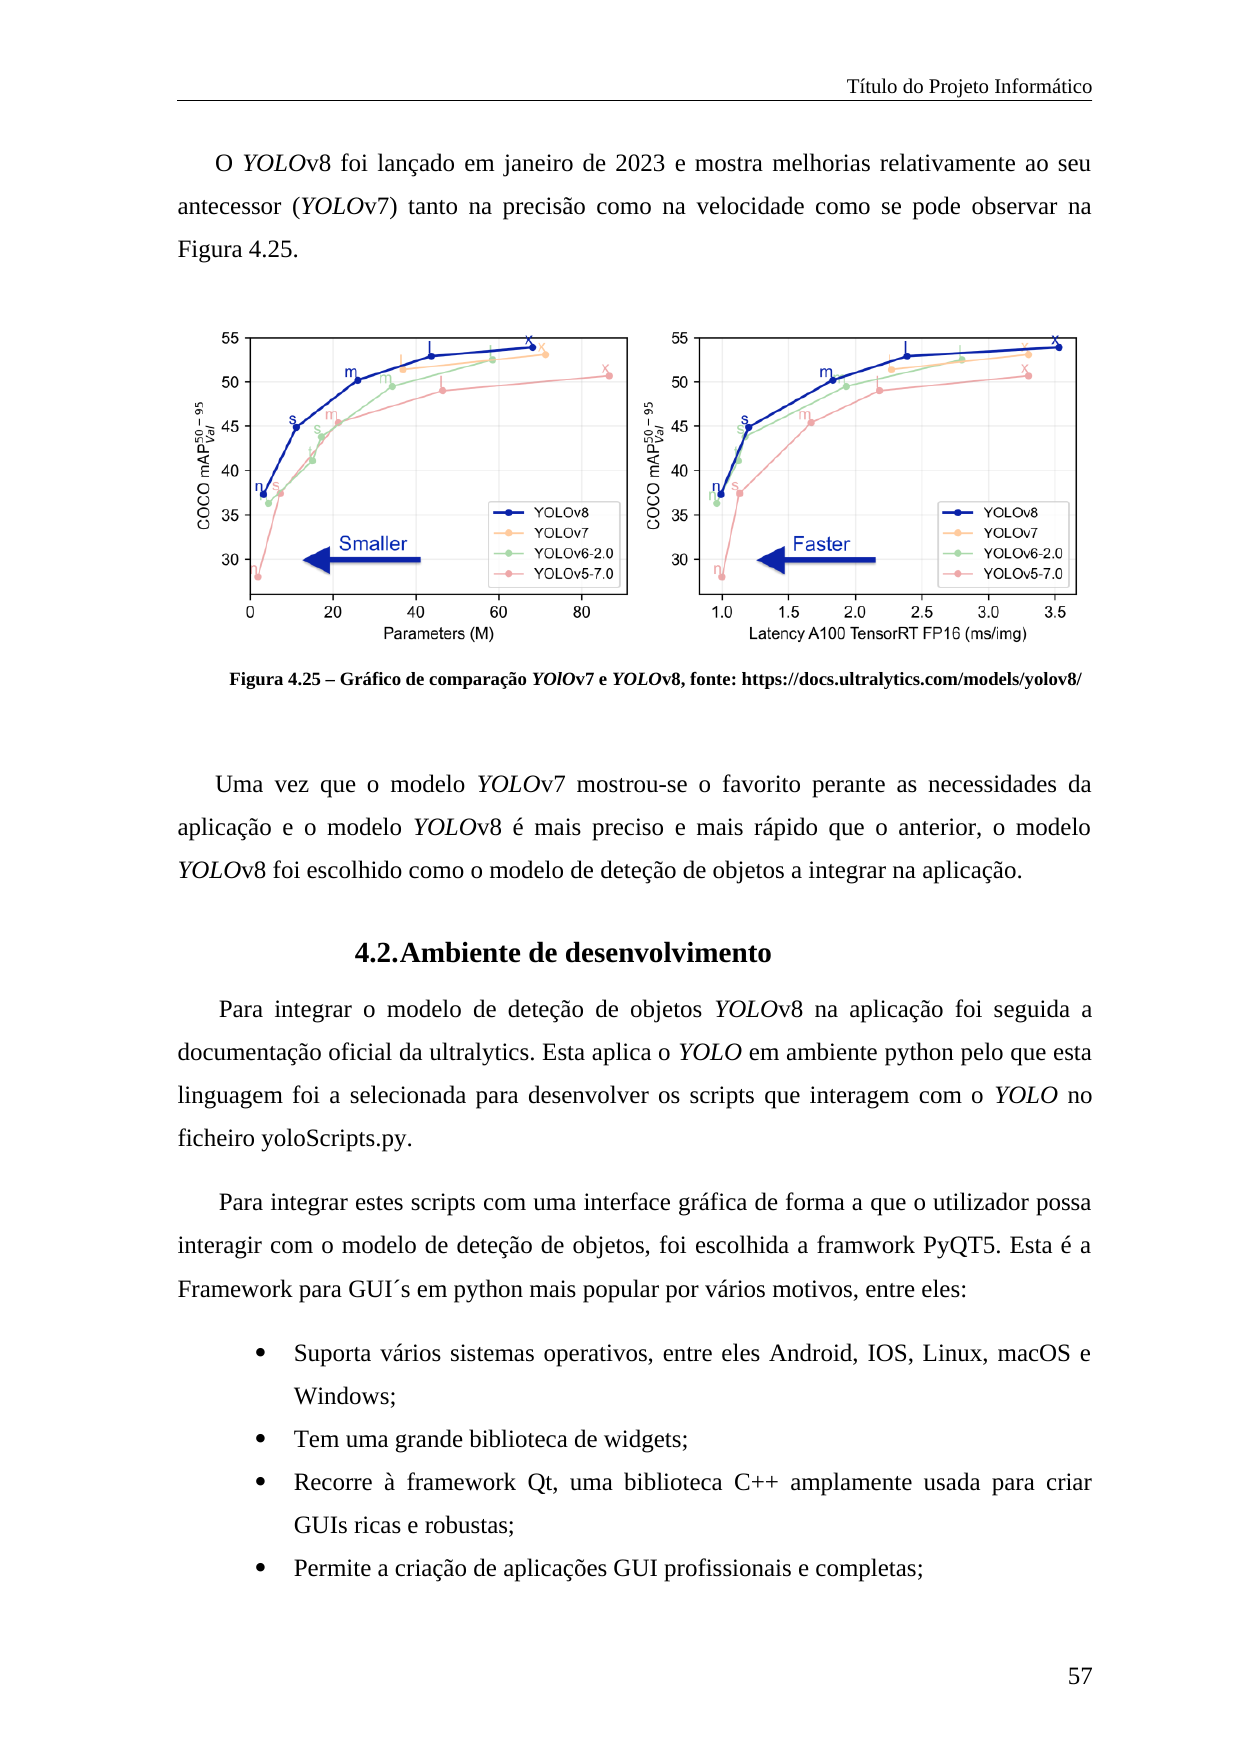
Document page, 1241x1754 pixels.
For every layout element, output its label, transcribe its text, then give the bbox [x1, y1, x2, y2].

text Uma vez que o modelo YOLOv7 mostrou-se o favorito perante as necessidades da aplicação e o modelo YOLOv8 é mais preciso e mais rápido que o anterior, o modelo YOLOv8 foi escolhido como o modelo de deteção de objetos a integrar na aplicação. [177, 769, 1092, 884]
picture [177, 314, 1093, 659]
subtitle Ambiente de desenvolvimento [354, 936, 1092, 969]
text Para integrar estes scripts com uma interface gráfica de forma a que o utilizador possa interagir com o modelo de deteção de objetos, foi escolhida a framwork PyQT5. Esta é a Framework para GUI´s em python mais popular por vários motivos, entre eles: [177, 1187, 1092, 1302]
list Tem uma grande biblioteca de widgets; [256, 1424, 1092, 1453]
list Suporta vários sistemas operativos, entre eles Android, IOS, Linux, macOS e Windows; [256, 1338, 1092, 1409]
list Permite a criação de aplicações GUI profissionais e completas; [256, 1553, 1092, 1582]
list Recorre à framework Qt, uma biblioteca C++ amplamente usada para criar GUIs ricas e robustas; [256, 1467, 1092, 1539]
text Para integrar o modelo de deteção de objetos YOLOv8 na aplicação foi seguida a documentação oficial da ultralytics. Esta aplica o YOLO em ambiente python pelo que esta linguagem foi a selecionada para desenvolver os scripts que interagem com o YOLO no ficheiro yoloScripts.py. [177, 994, 1092, 1152]
